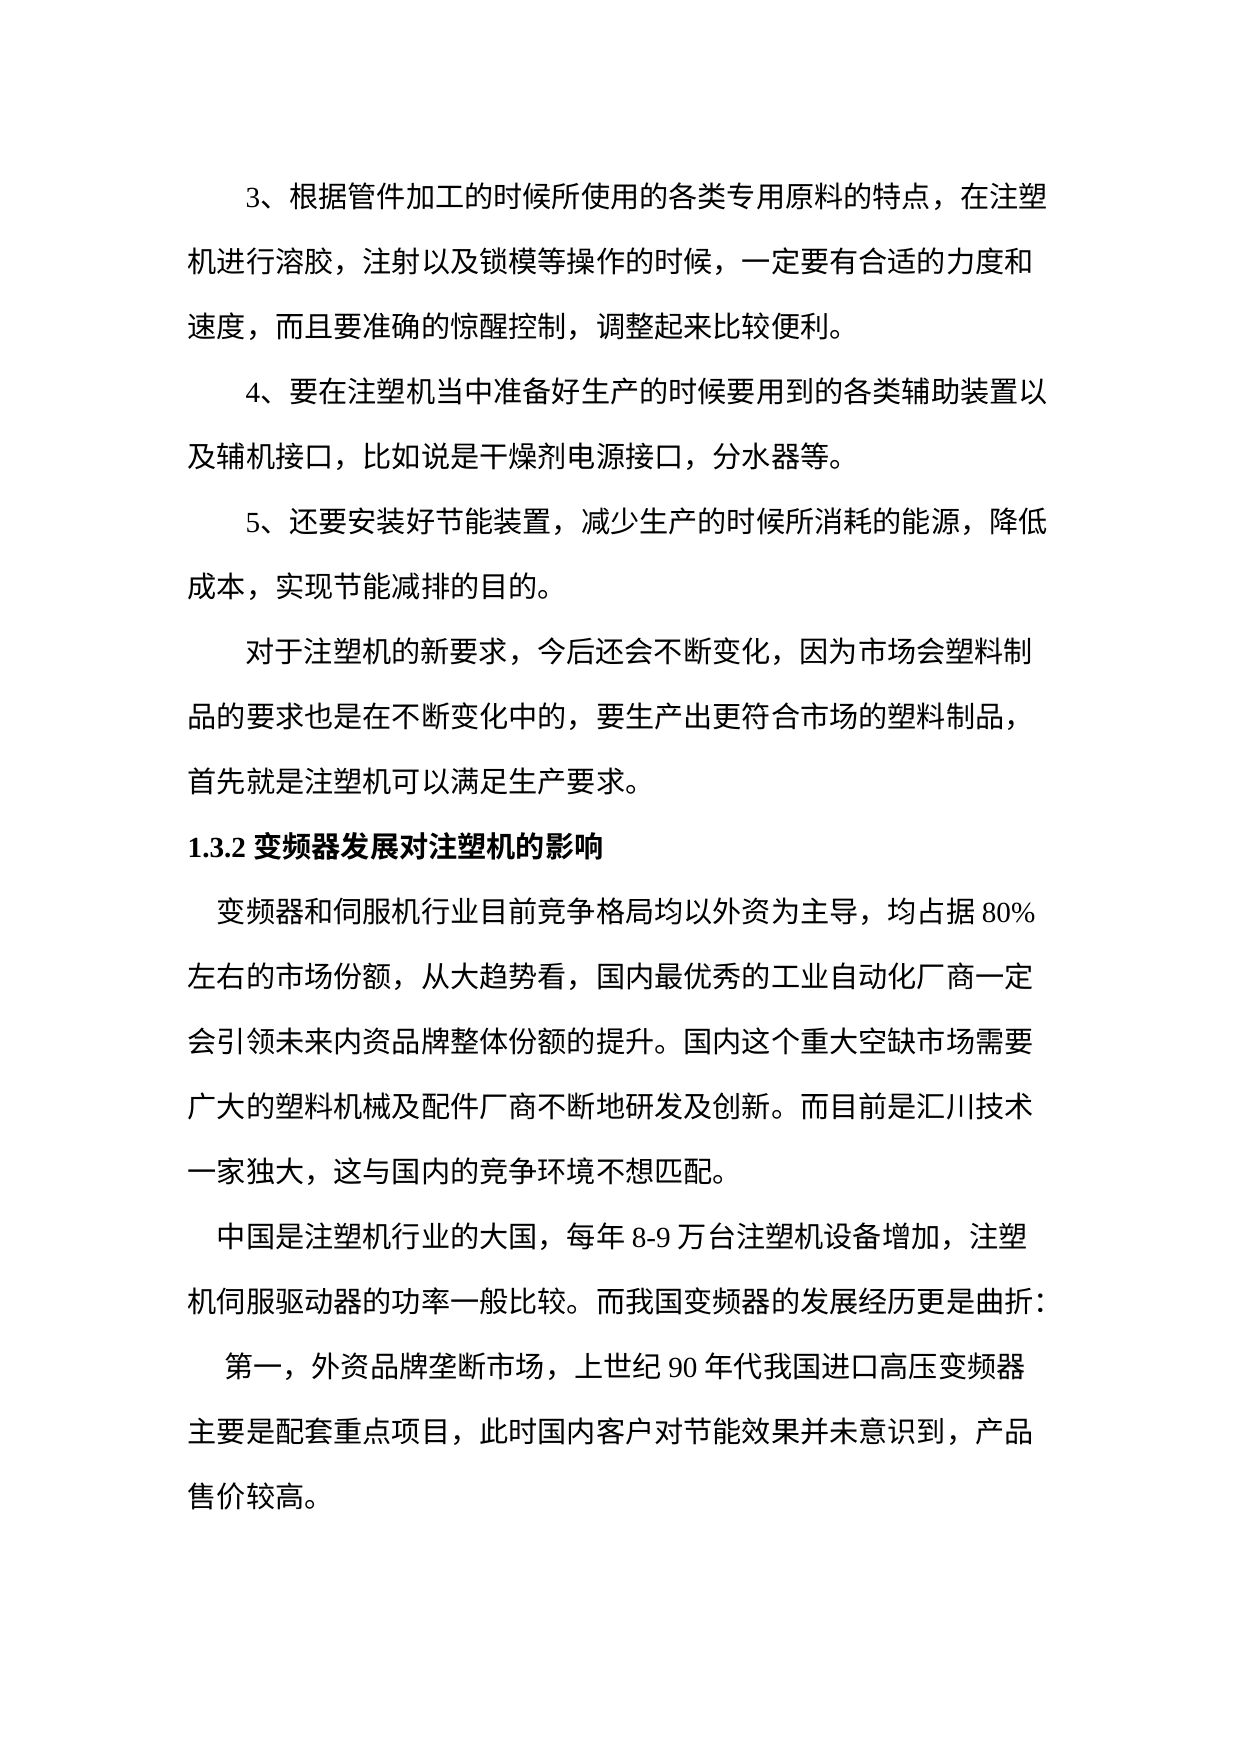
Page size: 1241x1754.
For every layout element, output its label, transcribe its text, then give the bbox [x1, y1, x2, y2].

text 中国是注塑机行业的大国，每年 8-9 万台注塑机设备增加，注塑机伺服驱动器的功率一般比较。而我国变频器的发展经历更是曲折： [187, 1202, 1053, 1332]
text 变频器和伺服机行业目前竞争格局均以外资为主导，均占据 80%左右的市场份额，从大趋势看，国内最优秀的工业自动化厂商一定会引领未来内资品牌整体份额的提升。国内这个重大空缺市场需要广大的塑料机械及配件厂商不断地研发及创新。而目前是汇川技术一家独大，这与国内的竞争环境不想匹配。 [187, 877, 1053, 1202]
text 5、还要安装好节能装置，减少生产的时候所消耗的能源，降低成本，实现节能减排的目的。 [187, 487, 1053, 617]
text 第一，外资品牌垄断市场，上世纪 90 年代我国进口高压变频器主要是配套重点项目，此时国内客户对节能效果并未意识到，产品售价较高。 [187, 1332, 1053, 1527]
text 1.3.2 变频器发展对注塑机的影响 [187, 812, 1053, 877]
text 4、要在注塑机当中准备好生产的时候要用到的各类辅助装置以及辅机接口，比如说是干燥剂电源接口，分水器等。 [187, 357, 1053, 487]
text 对于注塑机的新要求，今后还会不断变化，因为市场会塑料制品的要求也是在不断变化中的，要生产出更符合市场的塑料制品，首先就是注塑机可以满足生产要求。 [187, 617, 1053, 812]
text 3、根据管件加工的时候所使用的各类专用原料的特点，在注塑机进行溶胶，注射以及锁模等操作的时候，一定要有合适的力度和速度，而且要准确的惊醒控制，调整起来比较便利。 [187, 162, 1053, 357]
